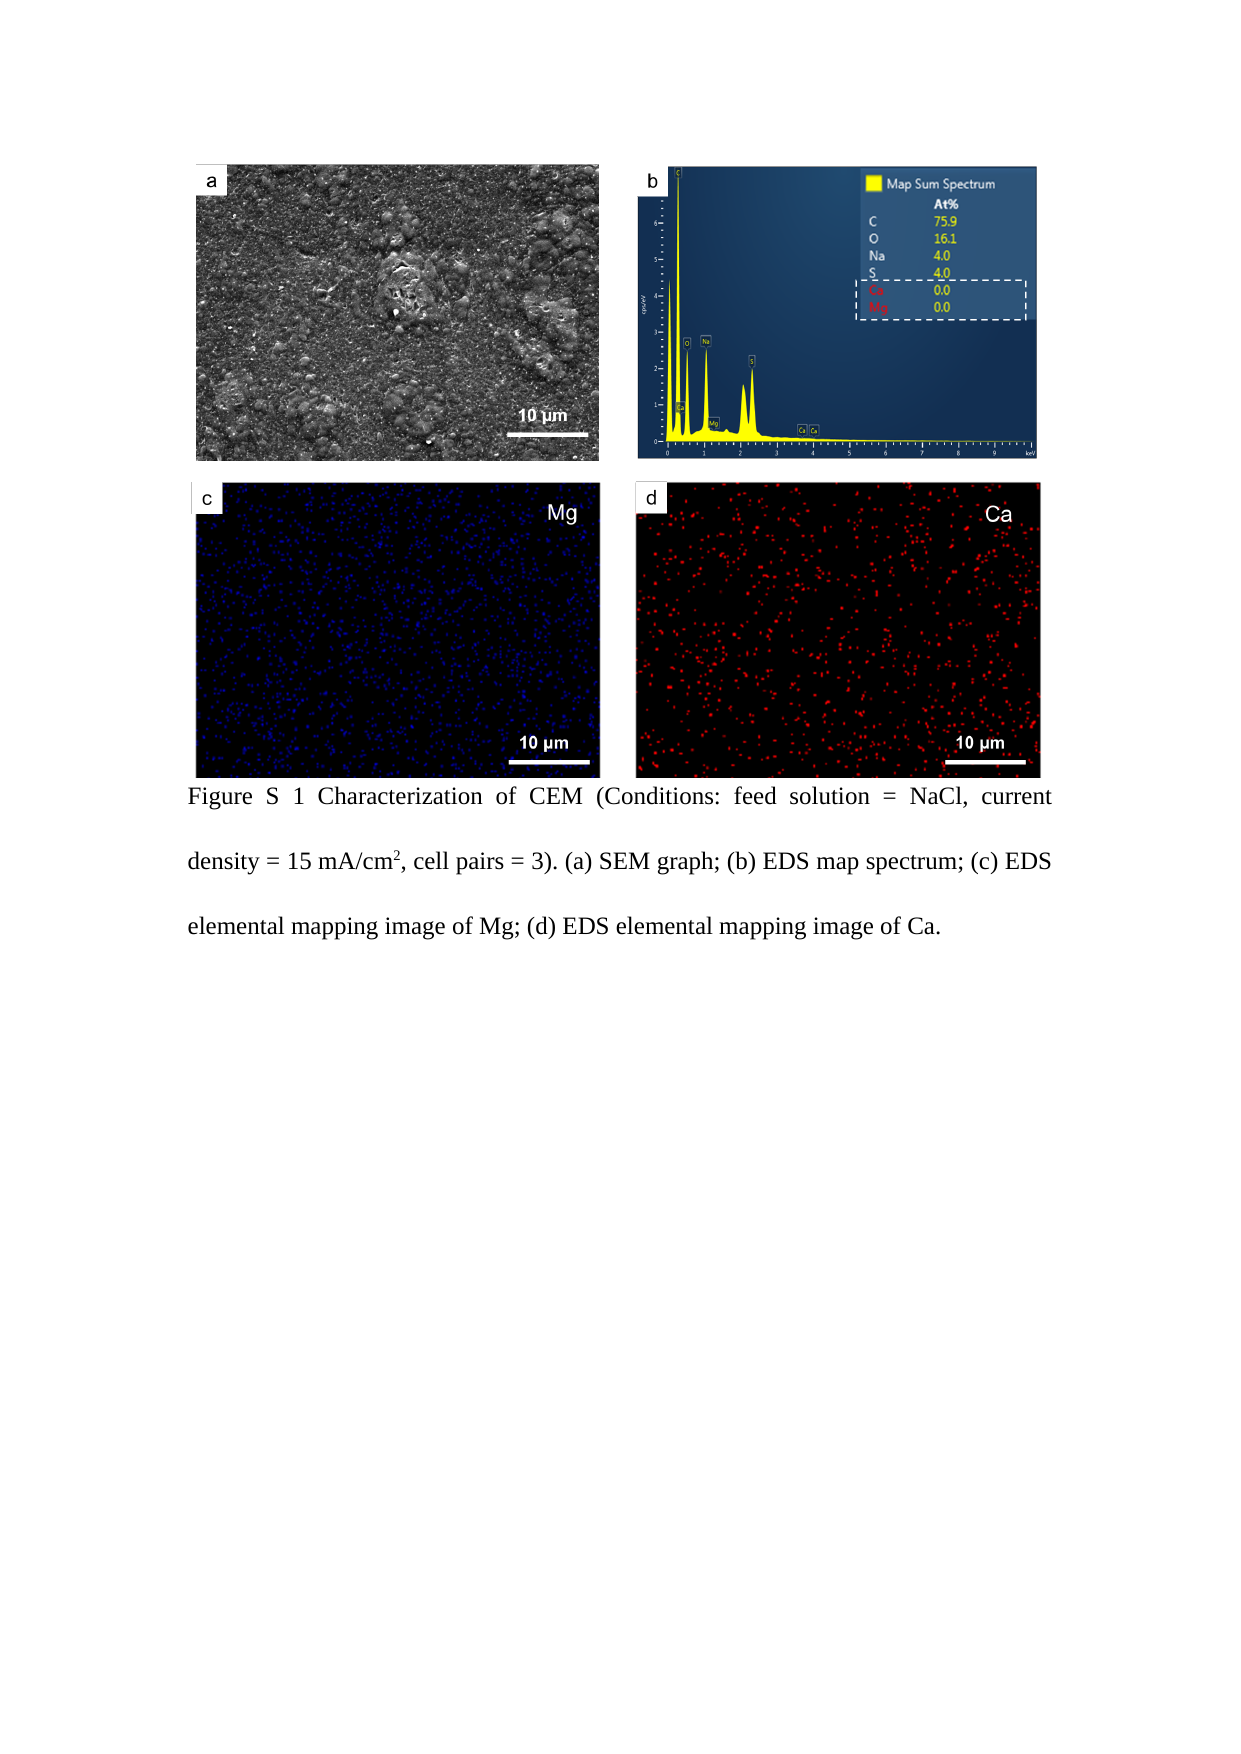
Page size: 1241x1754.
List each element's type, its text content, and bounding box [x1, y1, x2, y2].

picture [187, 162, 1049, 778]
text Figure S 1 Characterization of CEM (Conditions: feed solution = NaCl, current density = 15 mA/cm2, cell pairs = 3). (a) SEM graph; (b) EDS map spectrum; (c) EDS elemental mapping image of Mg; (d) EDS elemental mapping image of Ca. [187, 779, 1053, 942]
